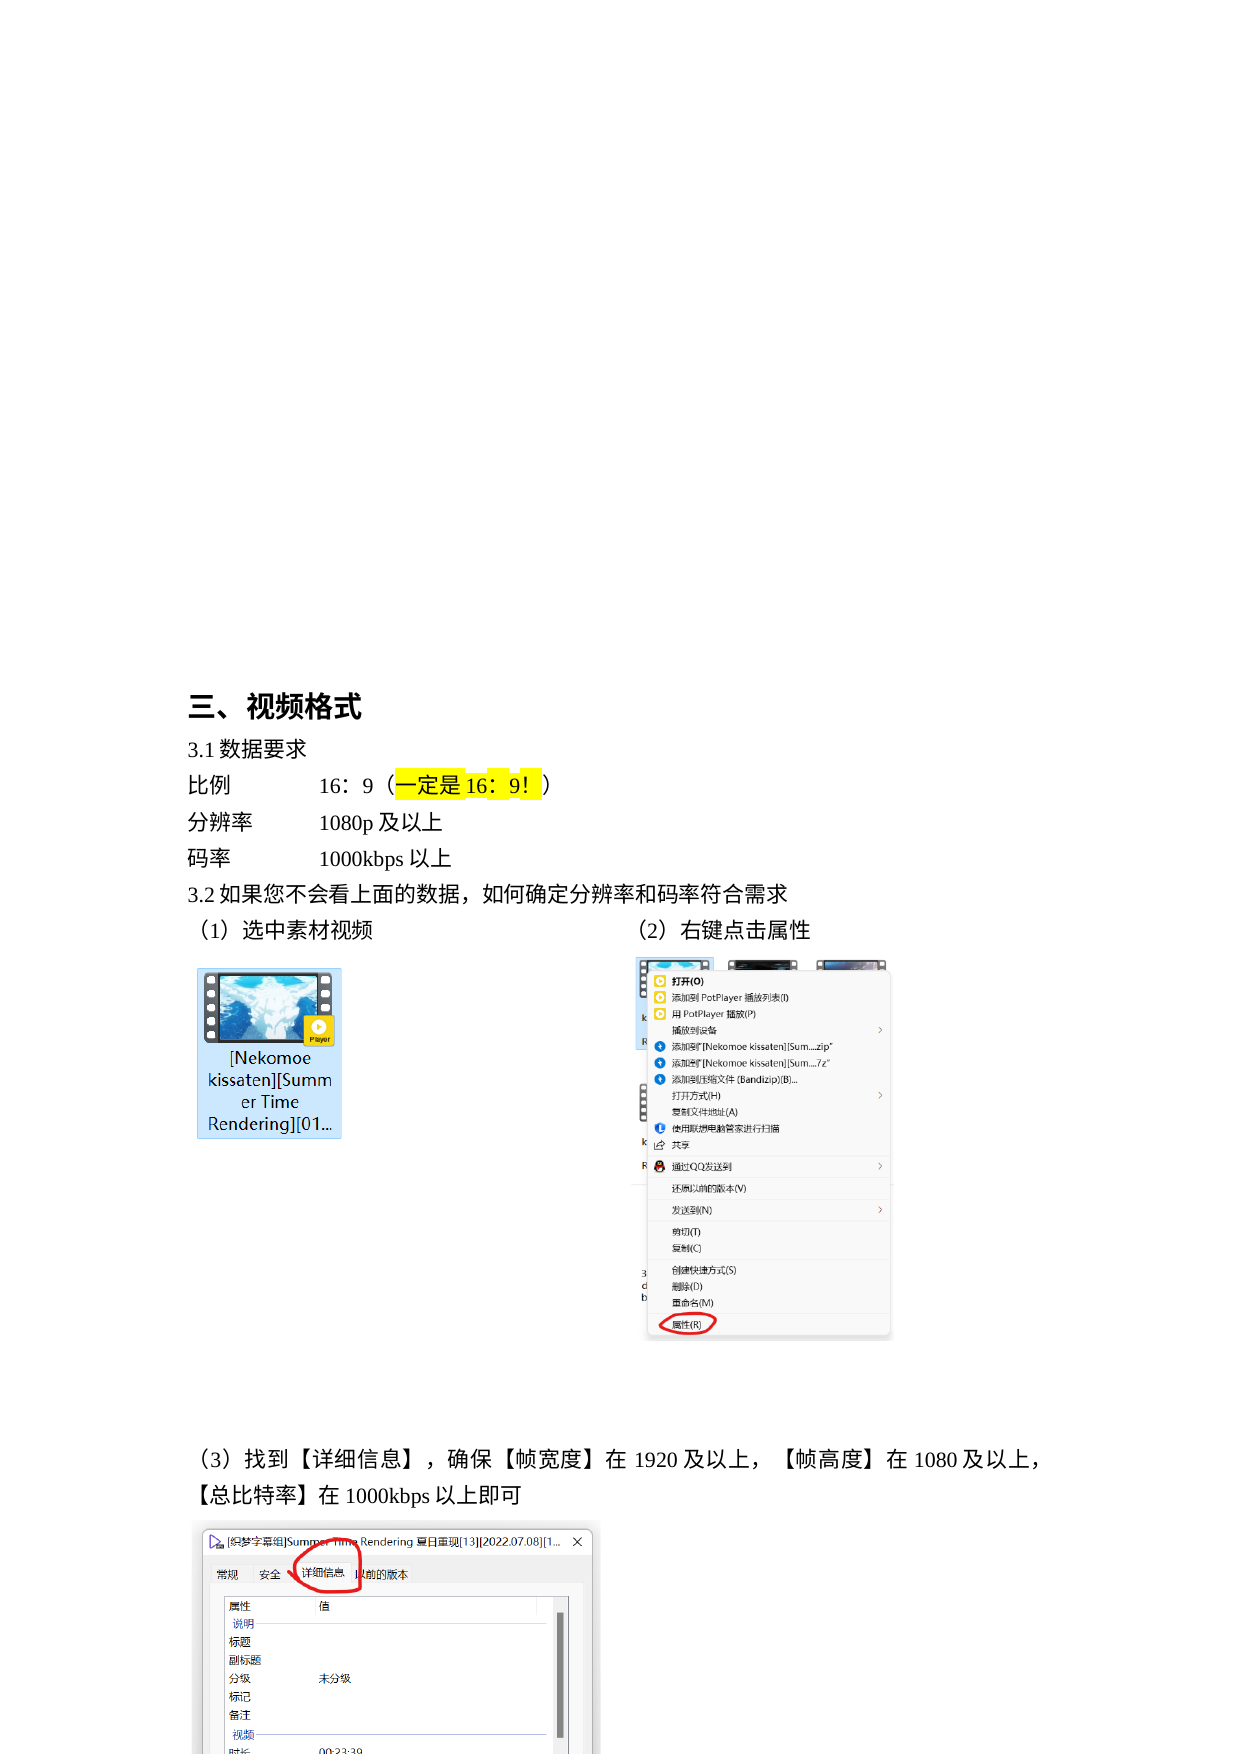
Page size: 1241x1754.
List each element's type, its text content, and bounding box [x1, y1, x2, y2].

text （3）找到【详细信息】，确保【帧宽度】在1920及以上，【帧高度】在1080及以上，【总比特率】在1000kbps以上即可 [187, 1442, 1053, 1510]
picture [631, 950, 894, 1341]
text 3.1数据要求 [187, 732, 1053, 763]
text 三、视频格式 [187, 683, 1053, 726]
text 比例 16：9（一定是16：9！） [542, 768, 1053, 800]
text 比例 16：9（一定是16：9！） [187, 768, 395, 800]
text （1）选中素材视频 （2）右键点击属性 [187, 913, 1053, 945]
text 分辨率 1080p及以上 [187, 804, 1053, 836]
picture [187, 951, 353, 1146]
text 码率 1000kbps以上 [187, 841, 1053, 872]
picture [191, 1520, 601, 1754]
text 3.2如果您不会看上面的数据，如何确定分辨率和码率符合需求 [187, 877, 1053, 909]
